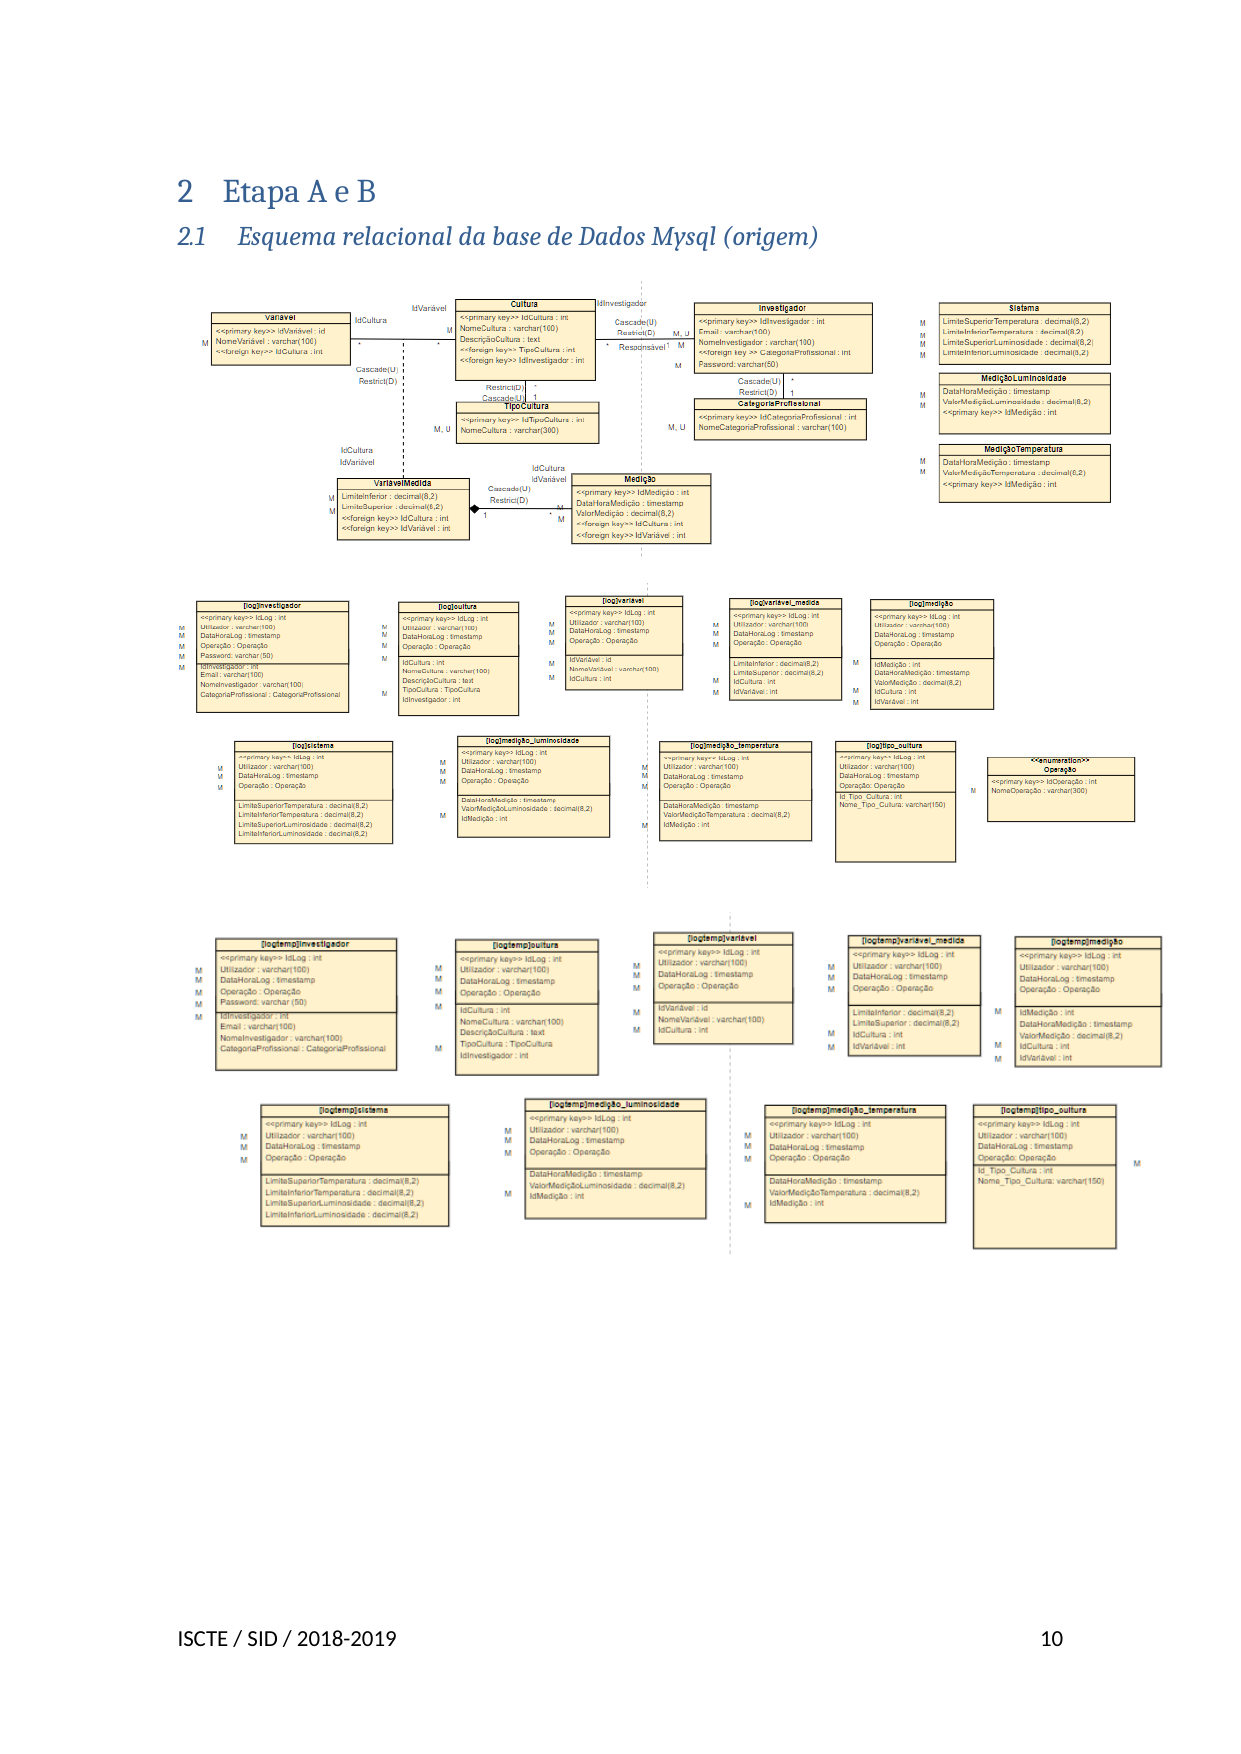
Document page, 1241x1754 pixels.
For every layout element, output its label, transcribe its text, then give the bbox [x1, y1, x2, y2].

picture [177, 583, 1143, 888]
picture [177, 281, 1126, 559]
subtitle Esquema relacional da base de Dados Mysql (origem) [177, 221, 1063, 252]
subtitle Etapa A e B [177, 173, 1063, 211]
picture [177, 912, 1171, 1257]
